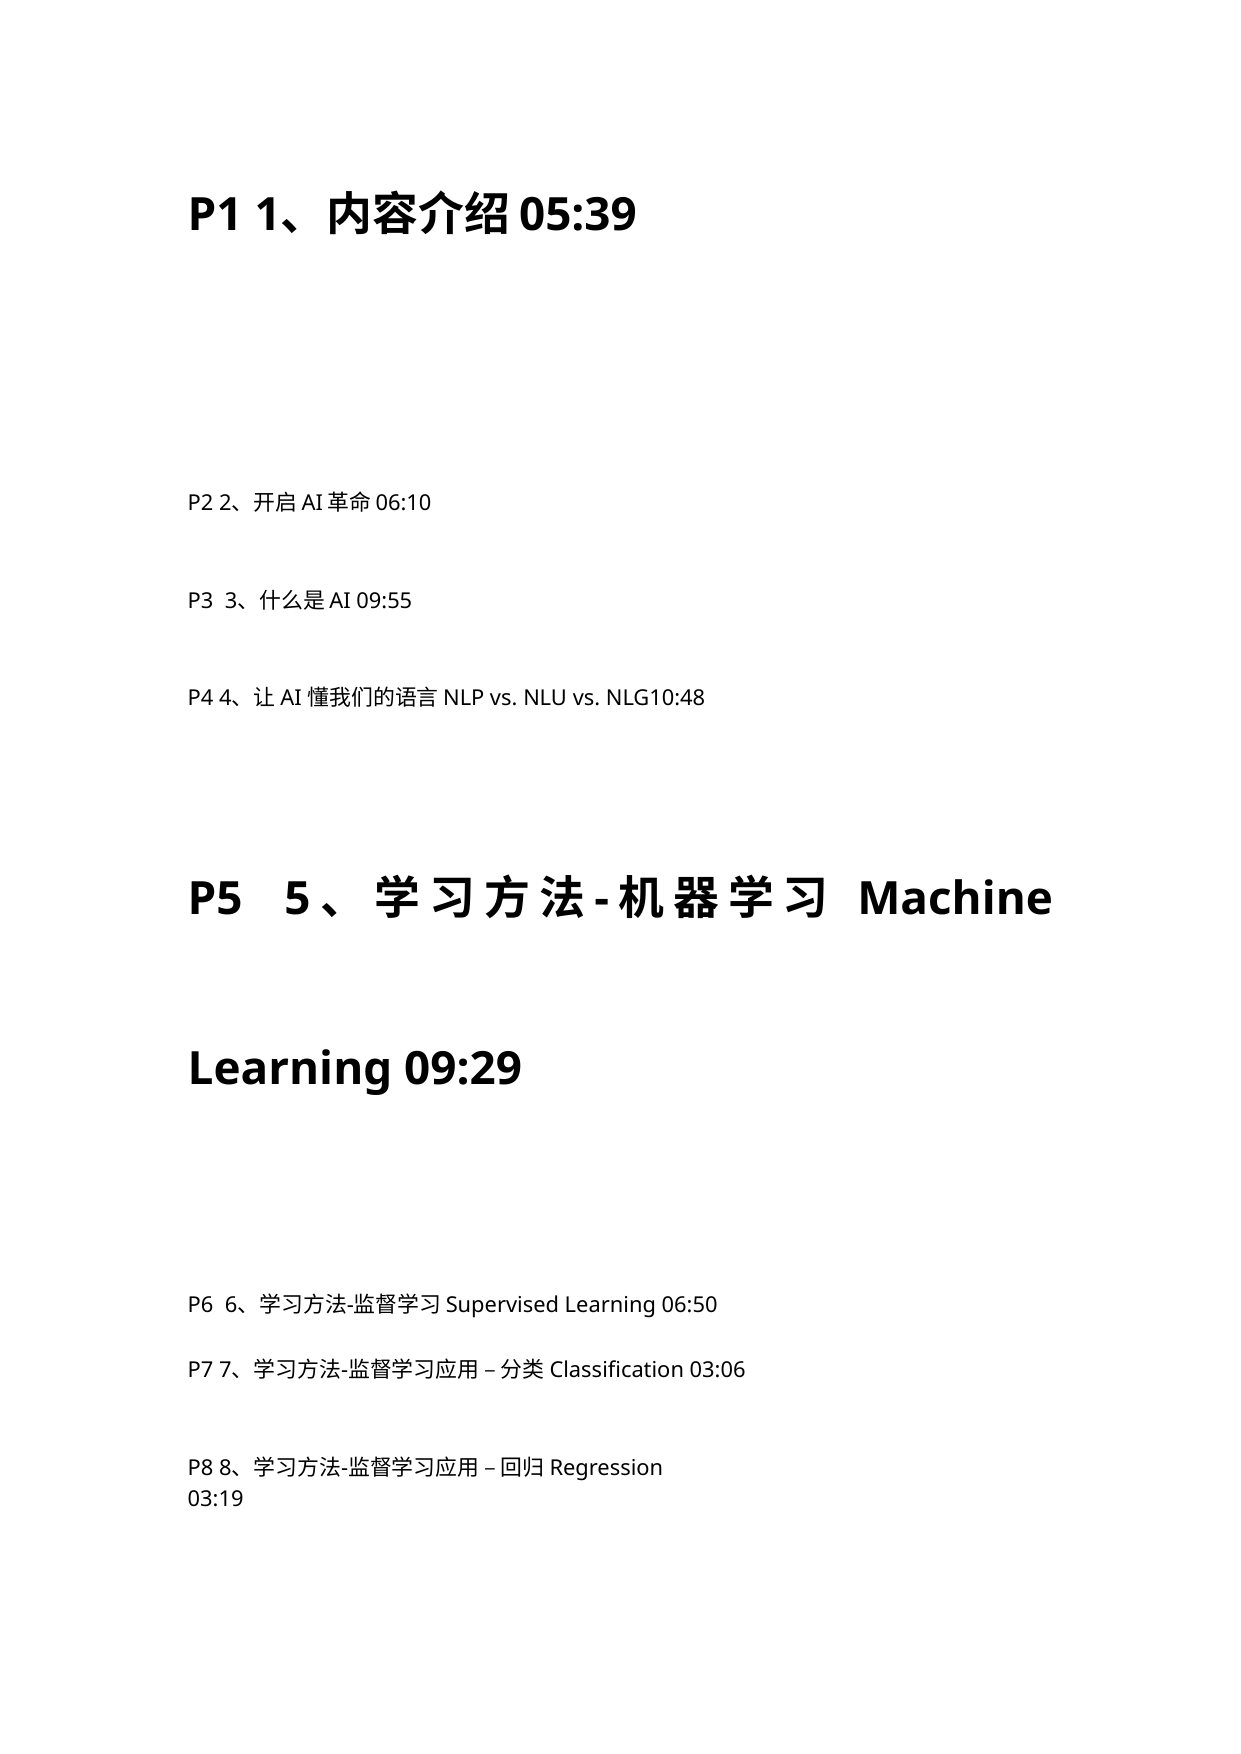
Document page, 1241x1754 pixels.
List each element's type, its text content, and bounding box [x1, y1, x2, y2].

text P3 3、什么是AI 09:55 [187, 583, 1053, 615]
subtitle P5 5、学习方法-机器学习 Machine Learning 09:29 [187, 846, 1053, 1099]
text 03:19 [187, 1482, 1053, 1514]
text P2 2、开启AI革命06:10 [187, 485, 1053, 518]
subtitle P1 1、内容介绍05:39 [187, 162, 1053, 259]
text P4 4、让 AI 懂我们的语言NLP vs. NLU vs. NLG10:48 [187, 680, 1053, 713]
text P6 6、学习方法-监督学习Supervised Learning 06:50 [187, 1287, 1053, 1319]
text P7 7、学习方法-监督学习应用 – 分类 Classification 03:06 [187, 1352, 1053, 1384]
text P8 8、学习方法-监督学习应用 – 回归 Regression [187, 1449, 1053, 1482]
